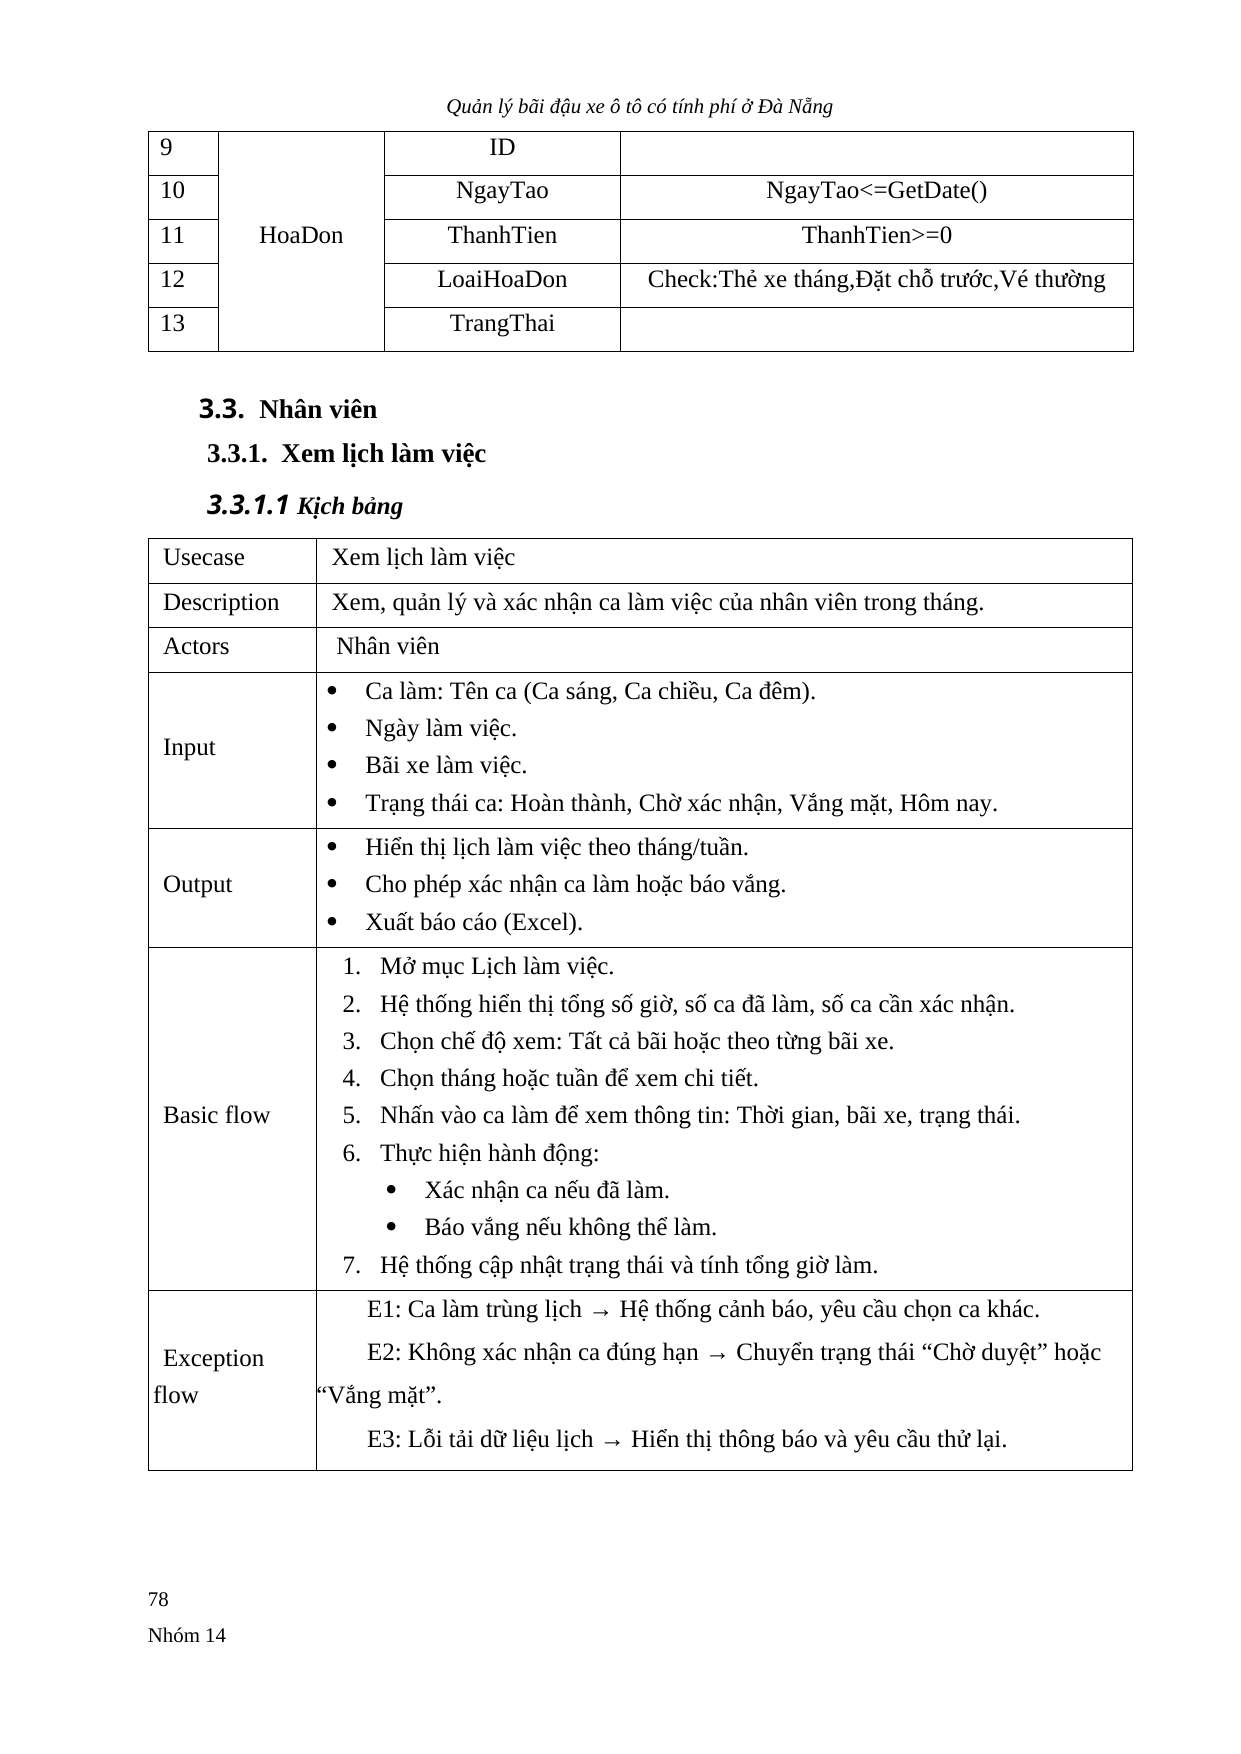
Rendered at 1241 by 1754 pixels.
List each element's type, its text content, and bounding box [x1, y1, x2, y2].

table_cell Xem, quản lý và xác nhận ca làm việc của nhân viên trong tháng. [317, 584, 1132, 627]
table_cell Hiển thị lịch làm việc theo tháng/tuần. Cho phép xác nhận ca làm hoặc báo vắng. Xuất báo cáo (Excel). [317, 829, 1132, 947]
table_cell Ca làm: Tên ca (Ca sáng, Ca chiều, Ca đêm). Ngày làm việc. Bãi xe làm việc. Trạng thái ca: Hoàn thành, Chờ xác nhận, Vắng mặt, Hôm nay. [317, 673, 1132, 828]
table_cell [621, 308, 1133, 351]
table_cell Basic flow [149, 948, 316, 1290]
table_cell Exception flow [149, 1291, 316, 1470]
table_cell HoaDon [219, 132, 384, 351]
table_cell [149, 132, 218, 174]
table_cell Check:Thẻ xe tháng,Đặt chỗ trước,Vé thường [621, 264, 1133, 307]
table_cell NgayTao<=GetDate() [621, 176, 1133, 219]
subtitle Xem lịch làm việc [207, 437, 1134, 468]
table_cell ThanhTien [385, 220, 620, 263]
table_cell ThanhTien>=0 [621, 220, 1133, 263]
table_cell Description [149, 584, 316, 627]
table_cell Mở mục Lịch làm việc. Hệ thống hiển thị tổng số giờ, số ca đã làm, số ca cần xác nhận. Chọn chế độ xem: Tất cả bãi hoặc theo từng bãi xe. Chọn tháng hoặc tuần để xem chi tiết. Nhấn vào ca làm để xem thông tin: Thời gian, bãi xe, trạng thái. Thực hiện hành động: Xác nhận ca nếu đã làm. Báo vắng nếu không thể làm. Hệ thống cập nhật trạng thái và tính tổng giờ làm. [317, 948, 1132, 1290]
table_cell [149, 308, 218, 351]
subtitle Kịch bảng [207, 486, 1134, 523]
table_cell [149, 176, 218, 219]
table_cell Nhân viên [317, 628, 1132, 672]
table_cell NgayTao [385, 176, 620, 219]
table_cell E1: Ca làm trùng lịch → Hệ thống cảnh báo, yêu cầu chọn ca khác. E2: Không xác nhận ca đúng hạn → Chuyển trạng thái “Chờ duyệt” hoặc “Vắng mặt”. E3: Lỗi tải dữ liệu lịch → Hiển thị thông báo và yêu cầu thử lại. [317, 1291, 1132, 1470]
table_cell TrangThai [385, 308, 620, 351]
table_cell Actors [149, 628, 316, 672]
table_cell Input [149, 673, 316, 828]
table_header Xem lịch làm việc [317, 539, 1132, 582]
table_cell [149, 264, 218, 307]
table_cell [149, 220, 218, 263]
subtitle Nhân viên [148, 389, 1075, 426]
table_cell ID [385, 132, 620, 174]
table_header Usecase [149, 539, 316, 582]
table_cell Output [149, 829, 316, 947]
table_cell LoaiHoaDon [385, 264, 620, 307]
table_cell [621, 132, 1133, 174]
